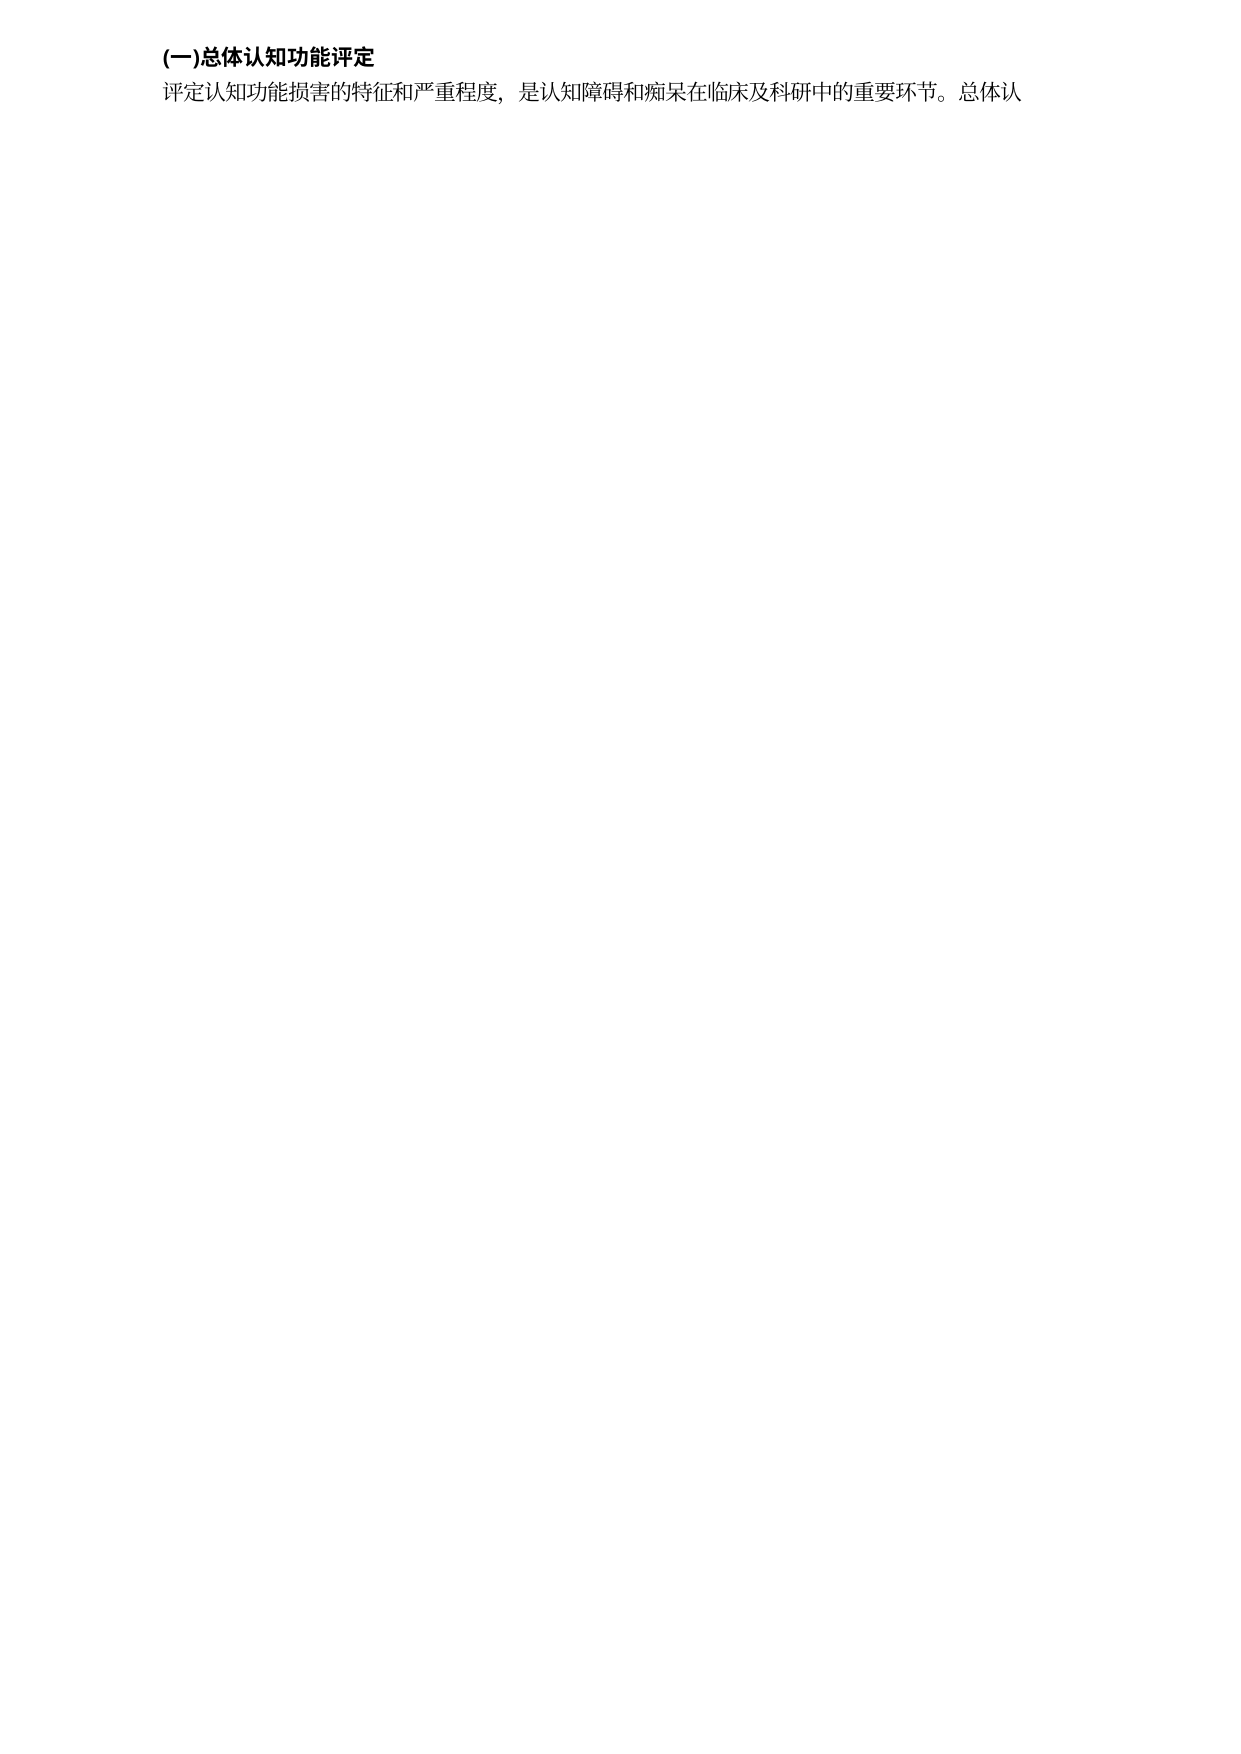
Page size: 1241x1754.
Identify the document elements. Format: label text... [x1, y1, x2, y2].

text (一)总体认知功能评定 [163, 42, 1135, 71]
text 评定认知功能损害的特征和严重程度，是认知障碍和痴呆在临床及科研中的重要环节。总体认 [162, 77, 1135, 106]
